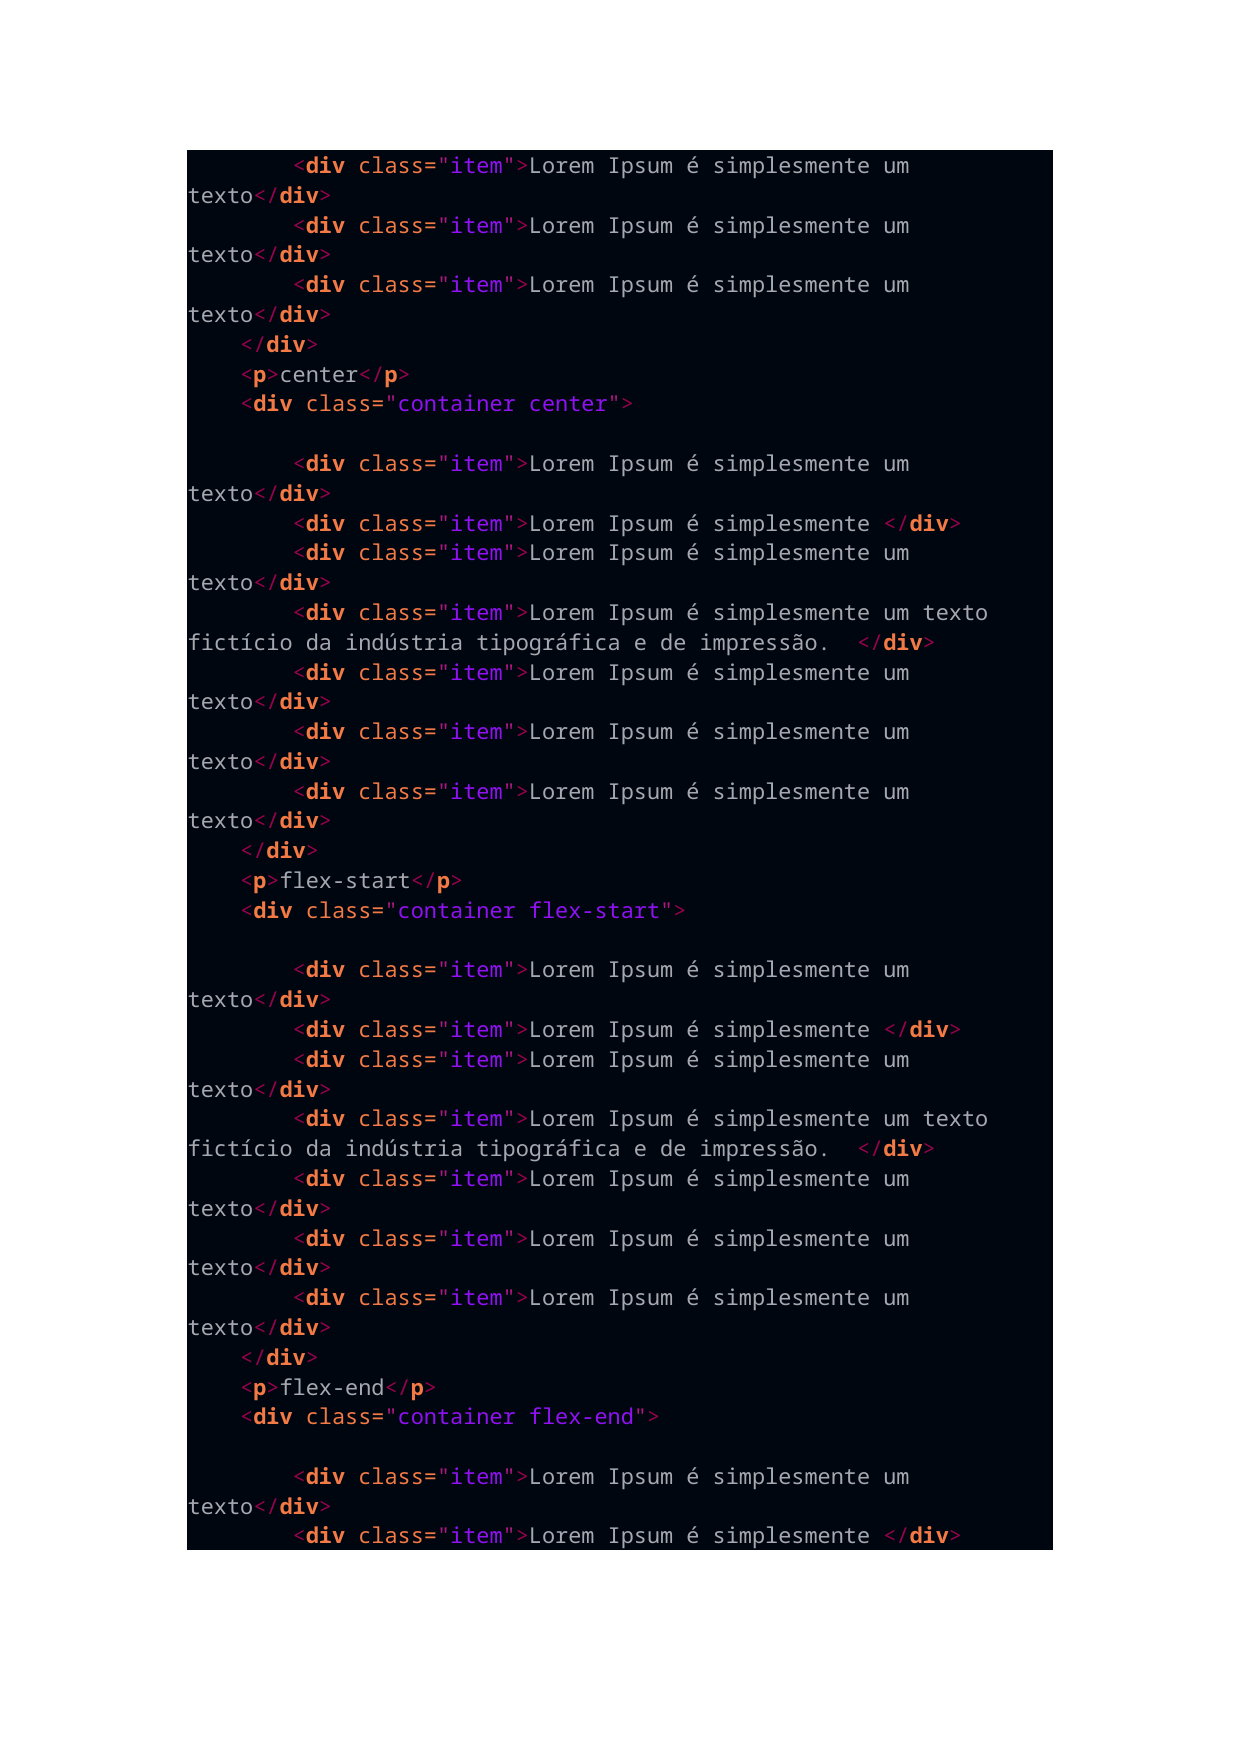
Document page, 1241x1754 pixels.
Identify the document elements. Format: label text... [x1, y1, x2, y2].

text <div class="item">Lorem Ipsum é simplesmente um texto</div> [187, 1163, 1053, 1222]
text <div class="item">Lorem Ipsum é simplesmente um texto fictício da indústria tipográfica e de impressão. </div> [187, 1103, 1053, 1163]
text <div class="item">Lorem Ipsum é simplesmente </div> [187, 1014, 1053, 1044]
text <div class="item">Lorem Ipsum é simplesmente um texto</div> [187, 448, 1053, 507]
text <p>flex-start</p> [187, 865, 1053, 895]
text <div class="item">Lorem Ipsum é simplesmente um texto</div> [187, 656, 1053, 716]
text <div class="item">Lorem Ipsum é simplesmente um texto</div> [187, 1282, 1053, 1342]
text <div class="item">Lorem Ipsum é simplesmente um texto</div> [187, 1222, 1053, 1282]
text </div> [187, 835, 1053, 865]
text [187, 1461, 1053, 1520]
text </div> [187, 1342, 1053, 1371]
text <div class="container flex-start"> [187, 895, 1053, 924]
text <div class="item">Lorem Ipsum é simplesmente um texto</div> [187, 954, 1053, 1014]
text </div> [187, 329, 1053, 358]
text <div class="container center"> [187, 388, 1053, 418]
text <div class="item">Lorem Ipsum é simplesmente </div> [187, 1520, 1053, 1550]
text <p>flex-end</p> [187, 1371, 1053, 1401]
text <div class="item">Lorem Ipsum é simplesmente um texto</div> [187, 1044, 1053, 1103]
text <div class="item">Lorem Ipsum é simplesmente um texto fictício da indústria tipográfica e de impressão. </div> [187, 597, 1053, 656]
text <p>center</p> [187, 358, 1053, 388]
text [187, 269, 1053, 329]
text <div class="item">Lorem Ipsum é simplesmente um texto</div> [187, 716, 1053, 776]
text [187, 209, 1053, 269]
text <div class="item">Lorem Ipsum é simplesmente um texto</div> [187, 776, 1053, 835]
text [187, 150, 1053, 209]
text <div class="item">Lorem Ipsum é simplesmente </div> [187, 507, 1053, 537]
text <div class="container flex-end"> [187, 1401, 1053, 1431]
text <div class="item">Lorem Ipsum é simplesmente um texto</div> [187, 537, 1053, 597]
